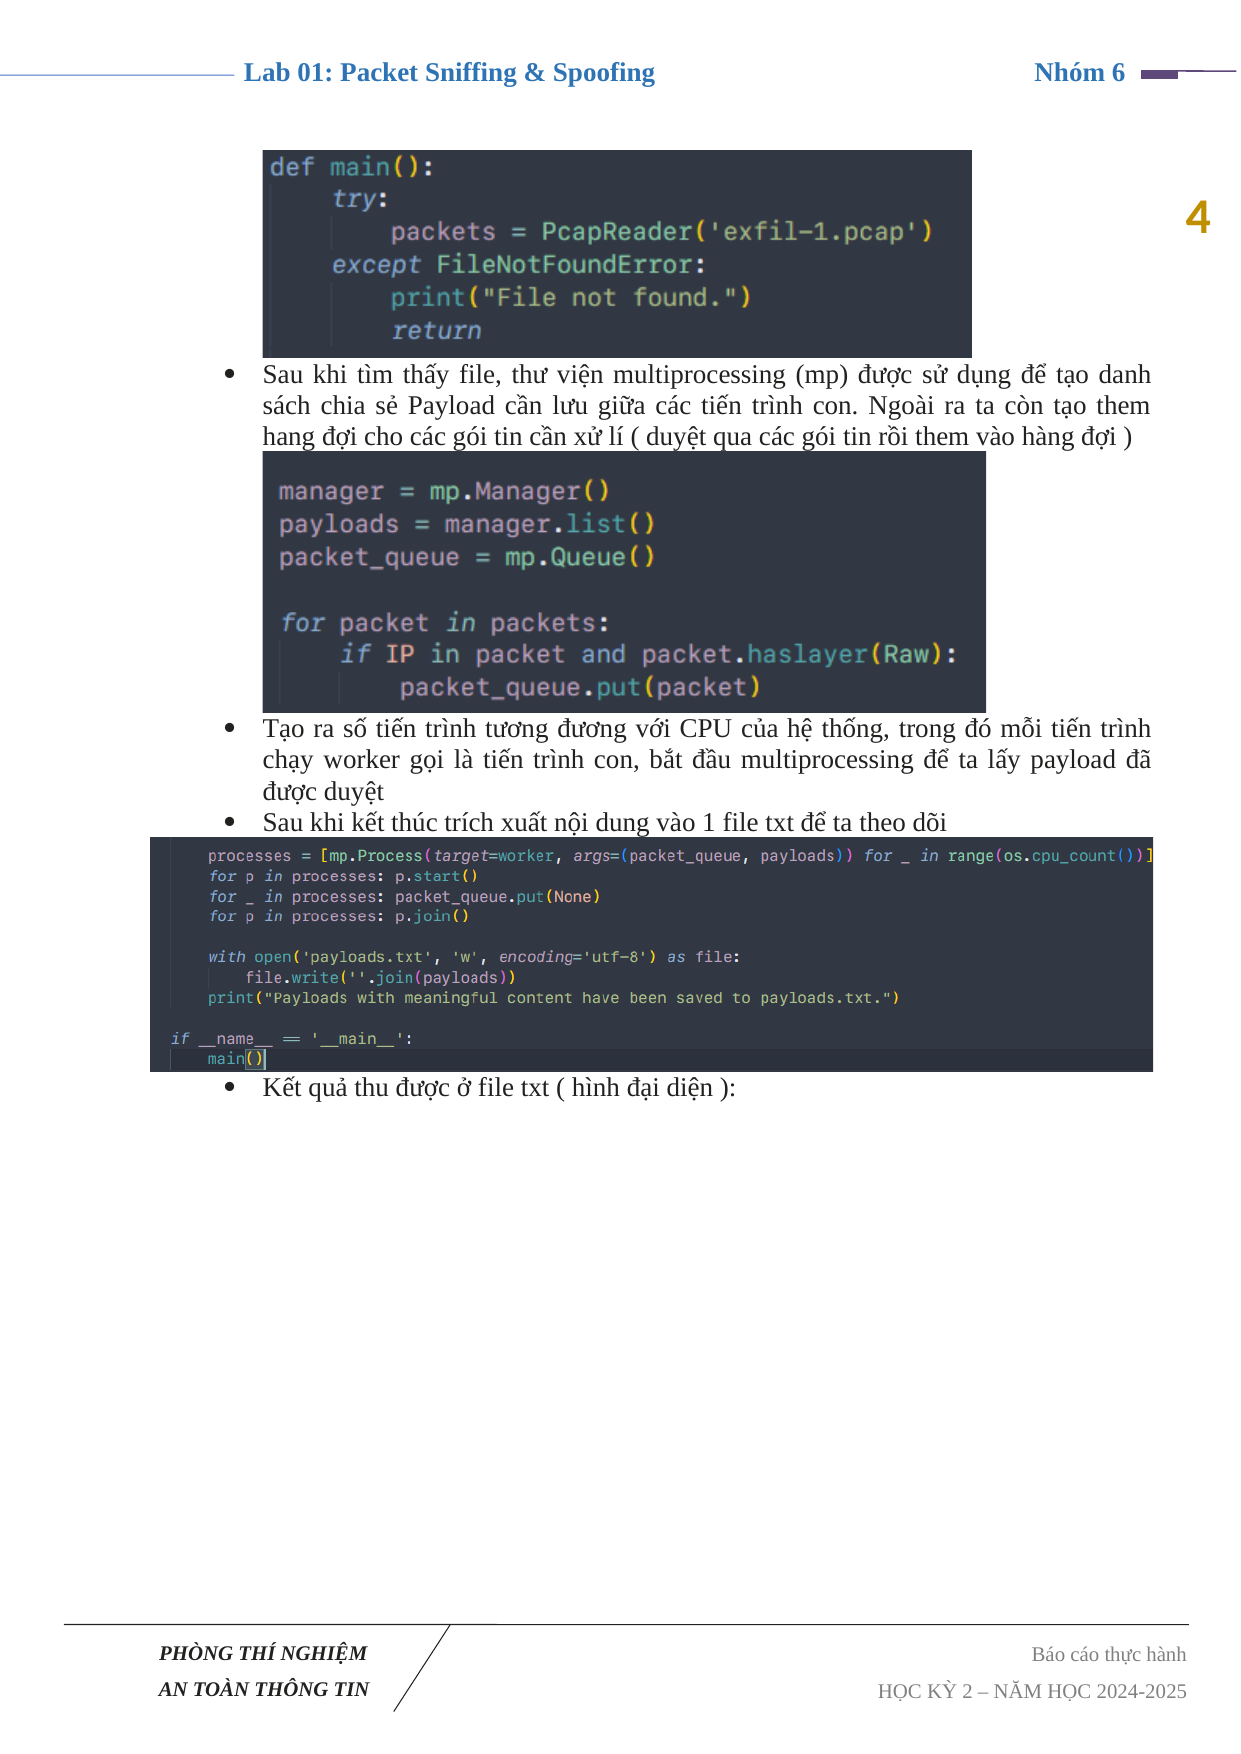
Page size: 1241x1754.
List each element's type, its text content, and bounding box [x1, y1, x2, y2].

list Sau khi kết thúc trích xuất nội dung vào 1 file txt để ta theo dõi [225, 806, 1153, 837]
list Kết quả thu được ở file txt ( hình đại diện ): [225, 1072, 1153, 1103]
picture [262, 150, 972, 358]
picture [150, 837, 1154, 1072]
list Sau khi tìm thấy file, thư viện multiprocessing (mp) được sử dụng để tạo danh sách chia sẻ Payload cần lưu giữa các tiến trình con. Ngoài ra ta còn tạo them hang đợi cho các gói tin cần xử lí ( duyệt qua các gói tin rồi them vào hàng đợi ) [225, 358, 1153, 451]
list Tạo ra số tiến trình tương đương với CPU của hệ thống, trong đó mỗi tiến trình chạy worker gọi là tiến trình con, bắt đầu multiprocessing để ta lấy payload đã được duyệt [225, 712, 1153, 806]
picture [262, 451, 987, 713]
